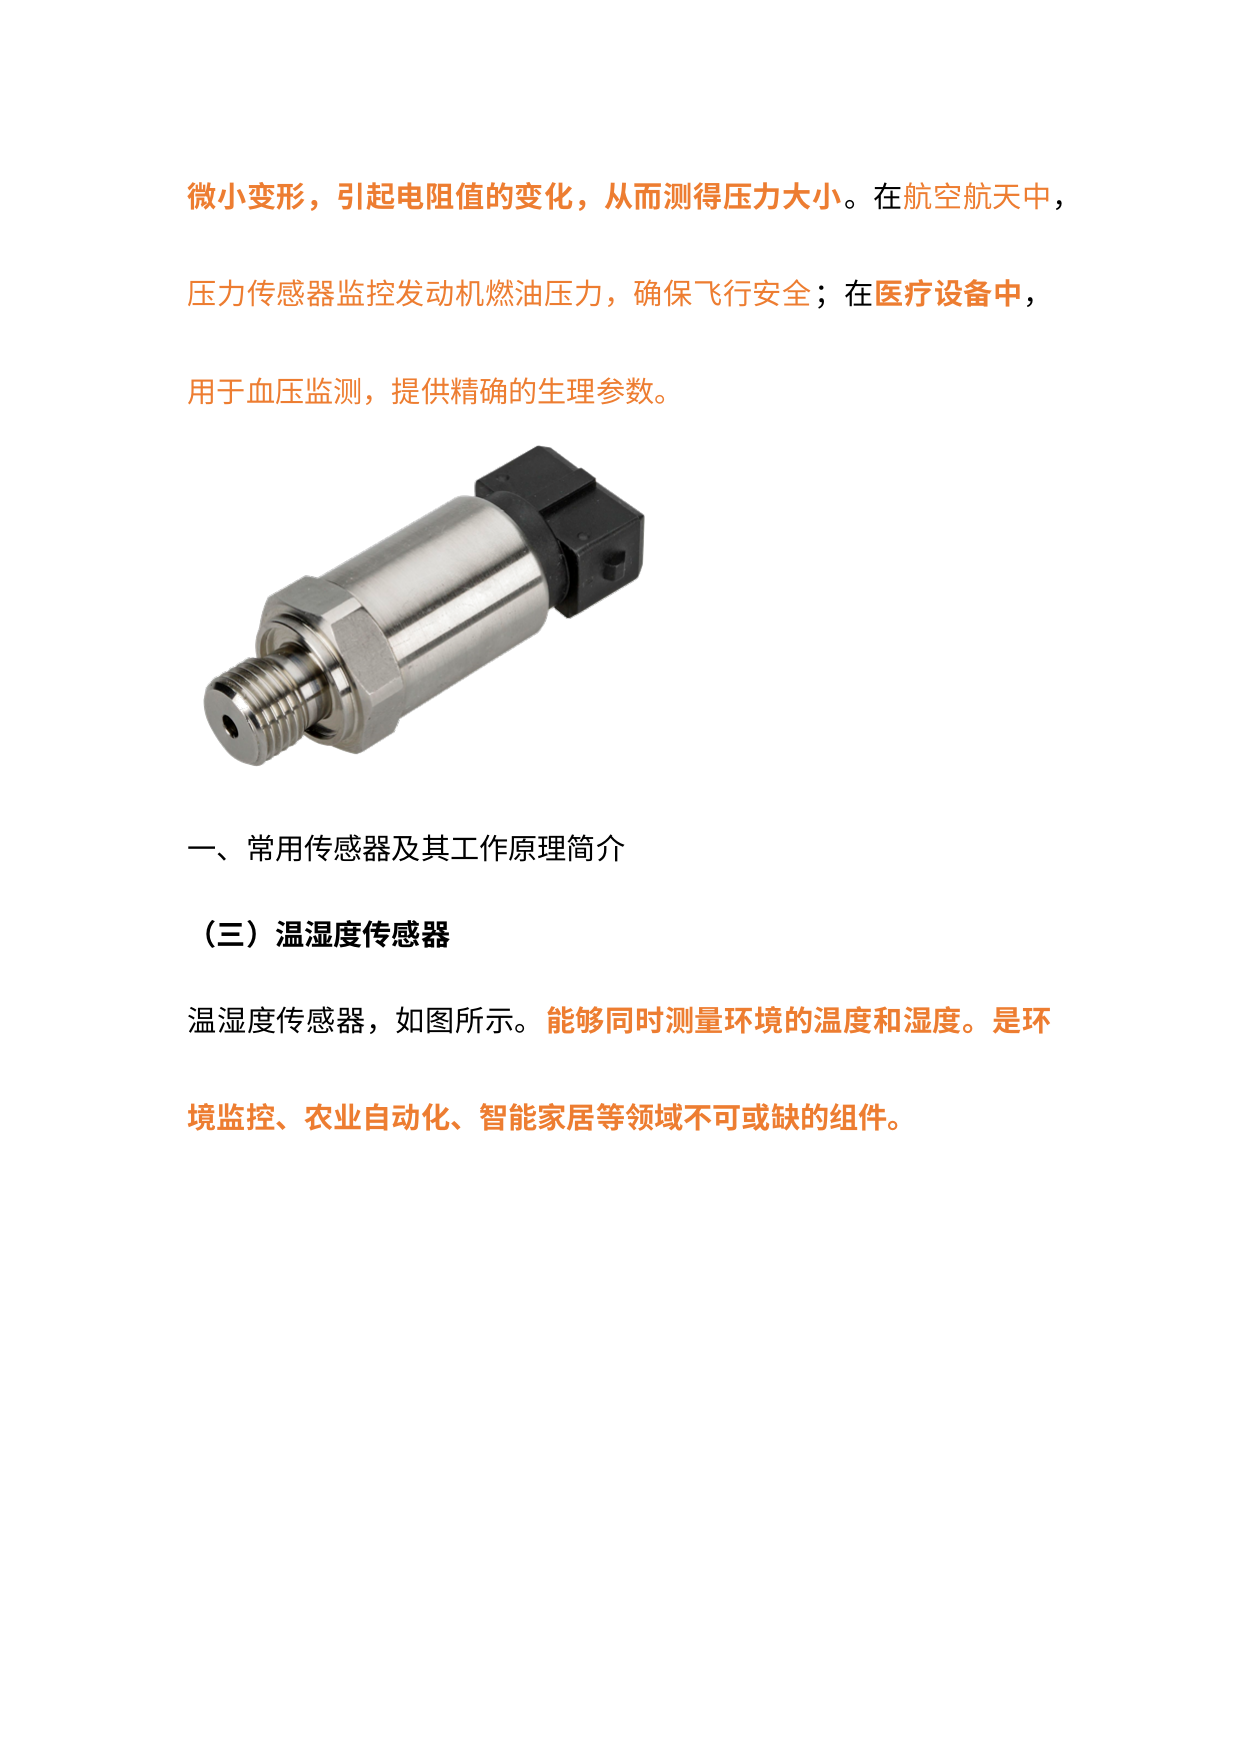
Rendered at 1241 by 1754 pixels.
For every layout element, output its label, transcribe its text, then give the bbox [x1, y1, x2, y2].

text 温湿度传感器，如图所示。能够同时测量环境的温度和湿度。是环境监控、农业自动化、智能家居等领域不可或缺的组件。 [187, 986, 1053, 1149]
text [187, 162, 1053, 422]
list 常用传感器及其工作原理简介 [187, 814, 1053, 879]
text （三）温湿度传感器 [187, 900, 1053, 965]
picture [187, 443, 676, 770]
